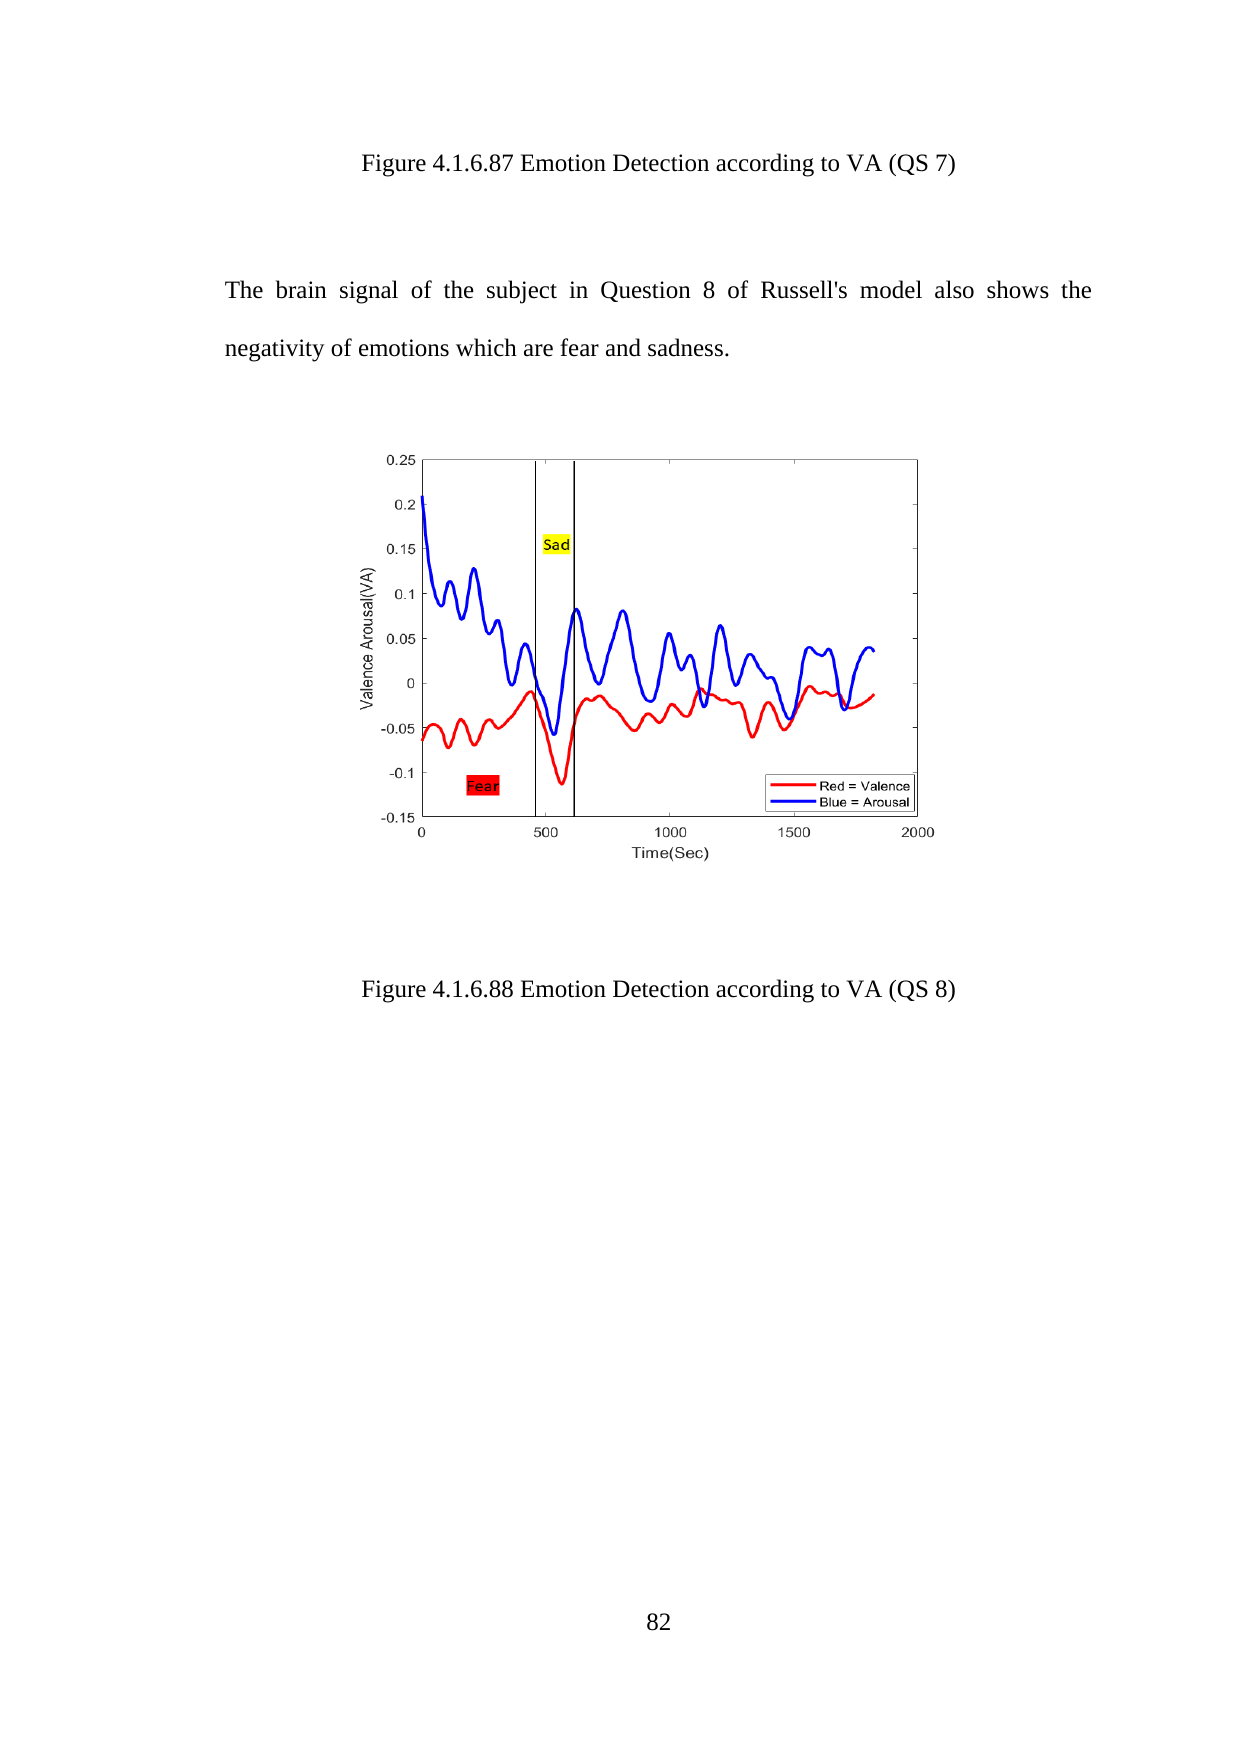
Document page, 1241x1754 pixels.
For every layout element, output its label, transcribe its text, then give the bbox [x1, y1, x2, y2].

text The brain signal of the subject in Question 8 of Russell's model also shows the negativity of emotions which are fear and sadness. [224, 276, 1092, 362]
picture [171, 395, 1146, 896]
